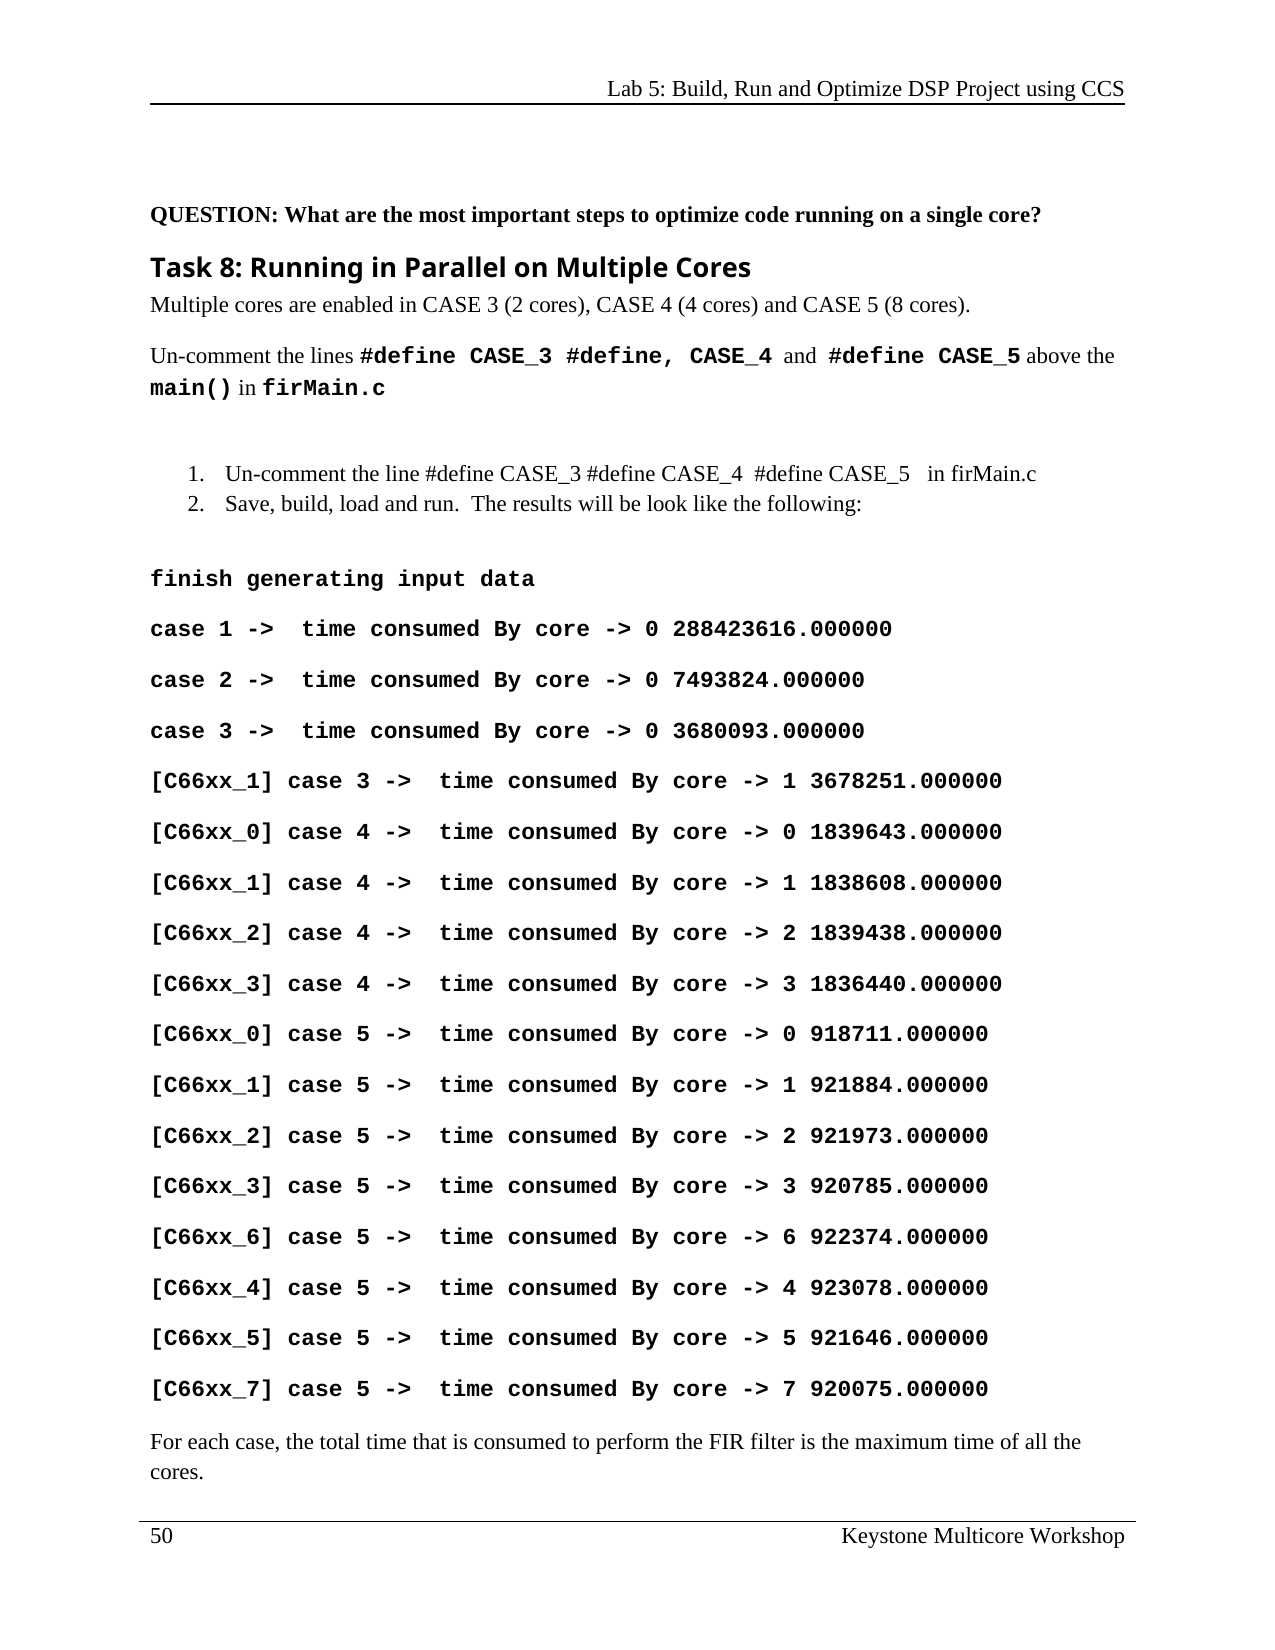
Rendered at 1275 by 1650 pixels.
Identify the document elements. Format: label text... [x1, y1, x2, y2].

text [C66xx_1] case 4 -> time consumed By core -> 1 1838608.000000 [150, 871, 1125, 897]
text [C66xx_3] case 5 -> time consumed By core -> 3 920785.000000 [150, 1175, 1125, 1201]
text [C66xx_2] case 5 -> time consumed By core -> 2 921973.000000 [150, 1124, 1125, 1150]
text case 1 -> time consumed By core -> 0 288423616.000000 [150, 618, 1125, 644]
text Un-comment the lines #define CASE_3 #define, CASE_4 and #define CASE_5 above the main() in firMain.c [150, 342, 1125, 402]
subtitle Task 8: Running in Parallel on Multiple Cores [150, 248, 1125, 285]
text [C66xx_5] case 5 -> time consumed By core -> 5 921646.000000 [150, 1327, 1125, 1352]
text [C66xx_1] case 5 -> time consumed By core -> 1 921884.000000 [150, 1073, 1125, 1099]
text [C66xx_0] case 5 -> time consumed By core -> 0 918711.000000 [150, 1023, 1125, 1049]
text QUESTION: What are the most important steps to optimize code running on a single core? [150, 201, 1125, 227]
text [C66xx_3] case 4 -> time consumed By core -> 3 1836440.000000 [150, 972, 1125, 998]
text [C66xx_0] case 4 -> time consumed By core -> 0 1839643.000000 [150, 820, 1125, 846]
text case 3 -> time consumed By core -> 0 3680093.000000 [150, 719, 1125, 745]
text Multiple cores are enabled in CASE 3 (2 cores), CASE 4 (4 cores) and CASE 5 (8 cores). [150, 291, 1125, 317]
list Save, build, load and run. The results will be look like the following: [187, 490, 1125, 516]
text [C66xx_7] case 5 -> time consumed By core -> 7 920075.000000 [150, 1377, 1125, 1403]
text [C66xx_6] case 5 -> time consumed By core -> 6 922374.000000 [150, 1225, 1125, 1251]
text [C66xx_4] case 5 -> time consumed By core -> 4 923078.000000 [150, 1276, 1125, 1302]
text For each case, the total time that is consumed to perform the FIR filter is the maximum time of all the cores. [150, 1428, 1125, 1484]
text [C66xx_2] case 4 -> time consumed By core -> 2 1839438.000000 [150, 922, 1125, 947]
text finish generating input data [150, 567, 1125, 593]
text case 2 -> time consumed By core -> 0 7493824.000000 [150, 668, 1125, 694]
text [C66xx_1] case 3 -> time consumed By core -> 1 3678251.000000 [150, 770, 1125, 796]
list Un-comment the line #define CASE_3 #define CASE_4 #define CASE_5 in firMain.c [187, 459, 1125, 486]
